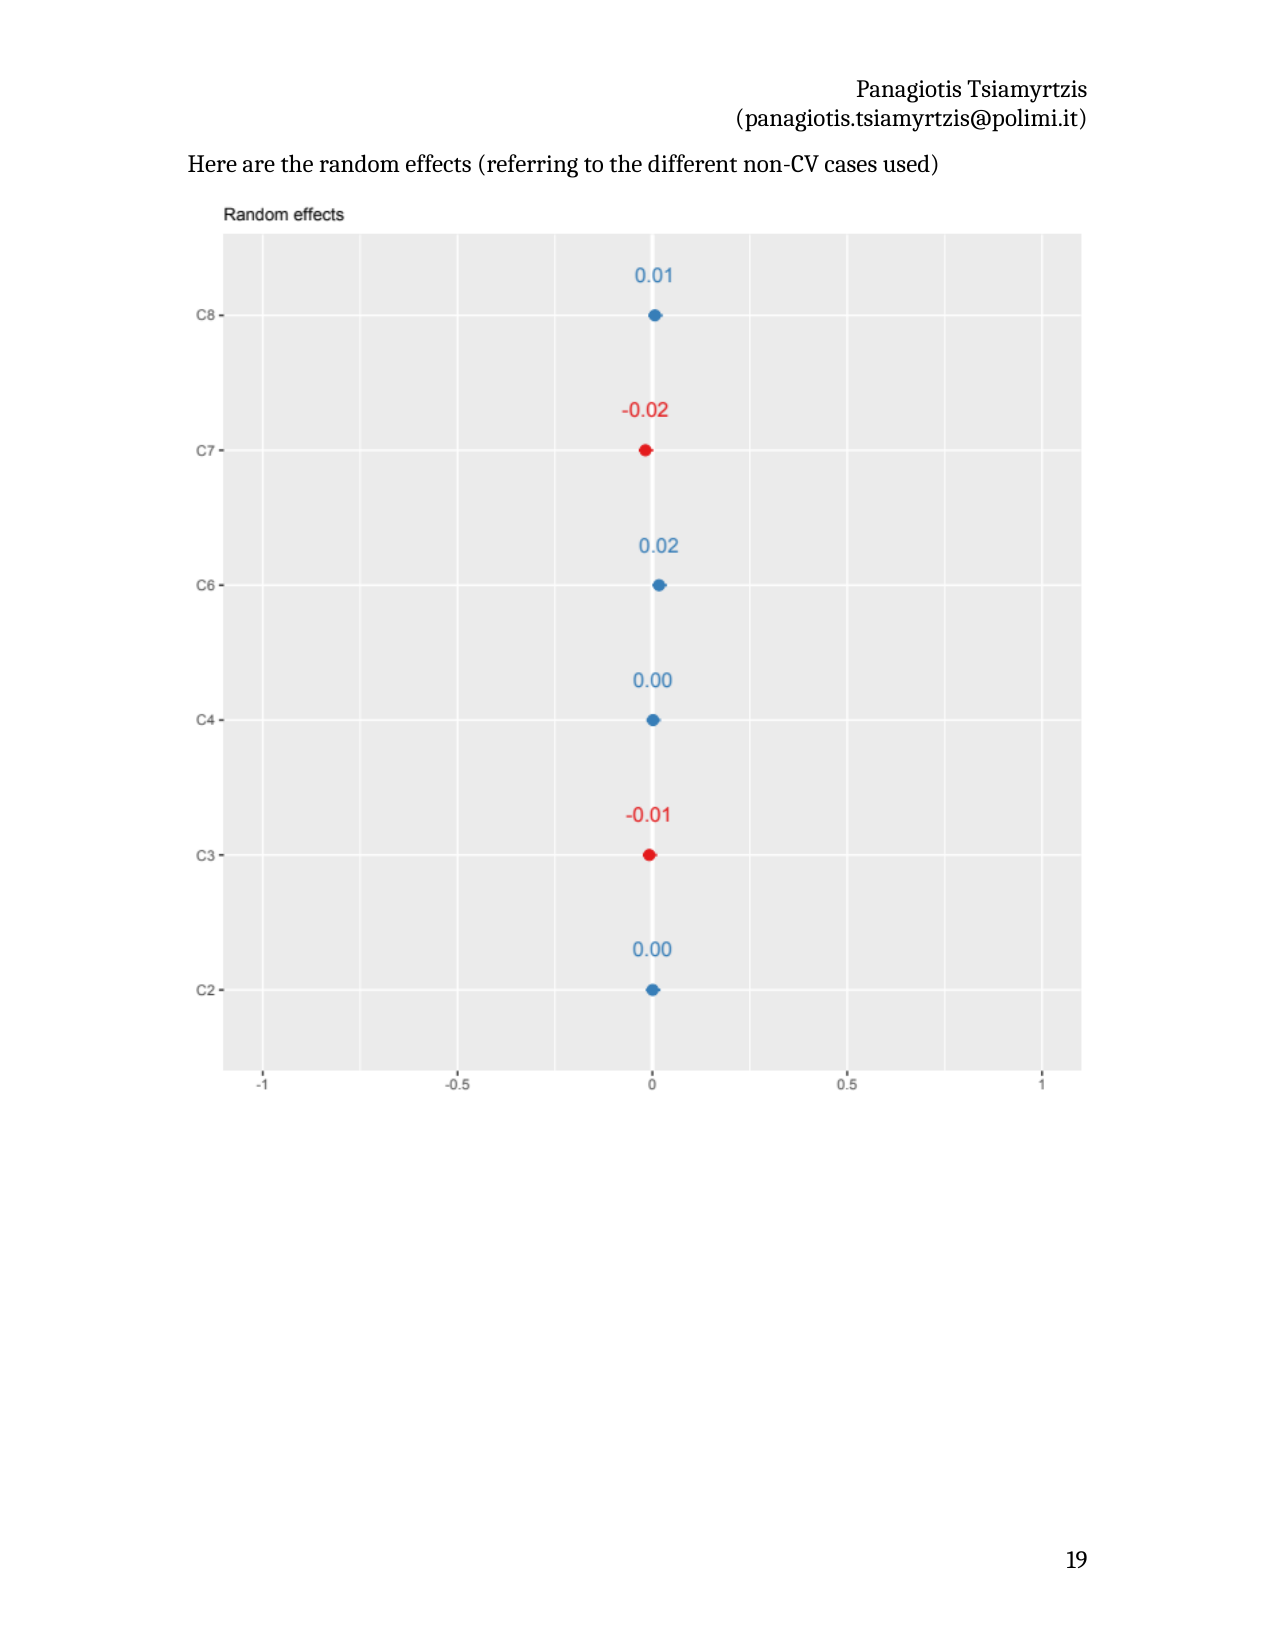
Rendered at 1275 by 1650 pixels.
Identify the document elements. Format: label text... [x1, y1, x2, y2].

text Here are the random effects (referring to the different non-CV cases used) [187, 150, 1087, 179]
